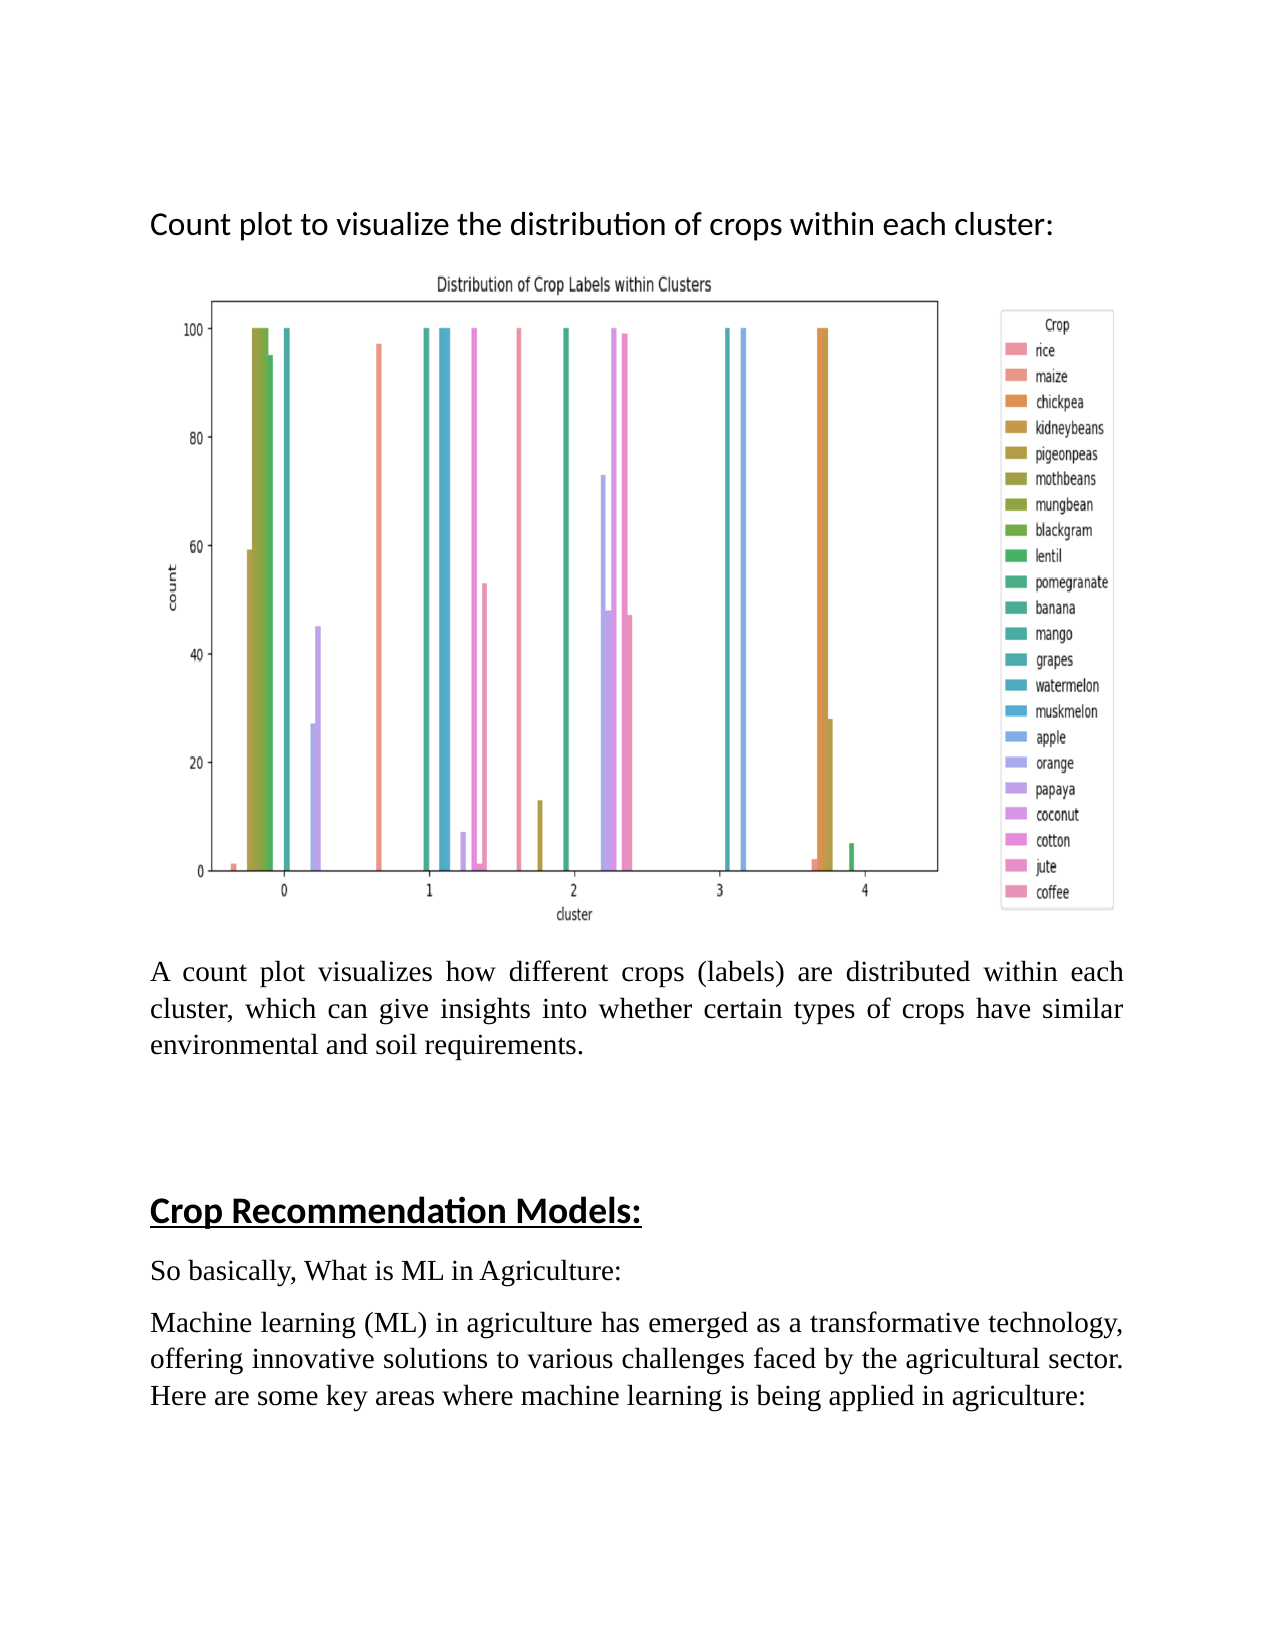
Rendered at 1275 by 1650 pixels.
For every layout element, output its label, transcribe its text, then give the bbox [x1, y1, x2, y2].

picture [150, 264, 1125, 936]
text Machine learning (ML) in agriculture has emerged as a transformative technology, offering innovative solutions to various challenges faced by the agricultural sector. Here are some key areas where machine learning is being applied in agriculture: [150, 1306, 1125, 1411]
text A count plot visualizes how different crops (labels) are distributed within each cluster, which can give insights into whether certain types of crops have similar environmental and soil requirements. [150, 954, 1125, 1060]
text Crop Recommendation Models: [150, 1187, 1125, 1232]
text So basically, What is ML in Agriculture: [150, 1253, 1125, 1286]
text Count plot to visualize the distribution of crops within each cluster: [150, 203, 1125, 244]
